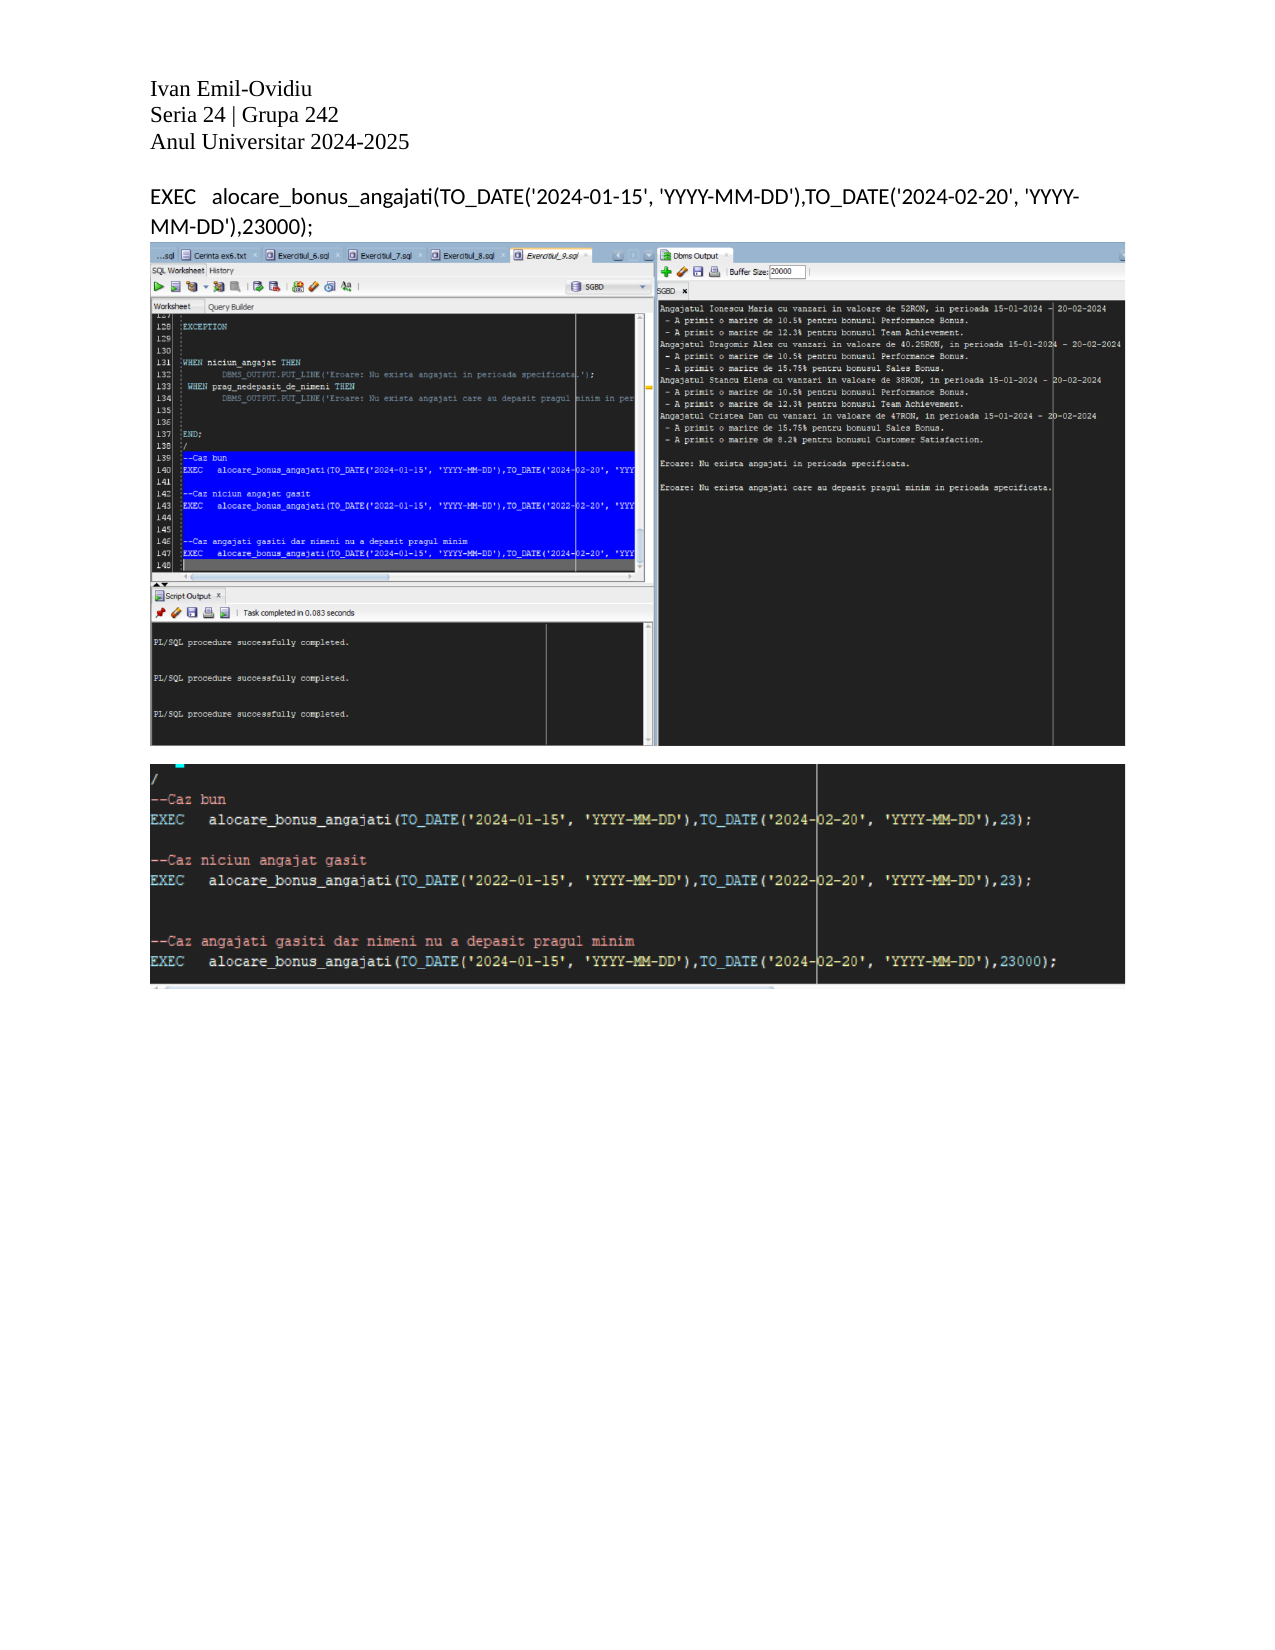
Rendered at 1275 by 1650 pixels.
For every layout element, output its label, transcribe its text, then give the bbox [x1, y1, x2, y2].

picture [150, 242, 1125, 746]
text EXEC alocare_bonus_angajati(TO_DATE('2024-01-15', 'YYYY-MM-DD'),TO_DATE('2024-02-20', 'YYYY-MM-DD'),23000); [150, 182, 1125, 242]
picture [150, 764, 1125, 989]
